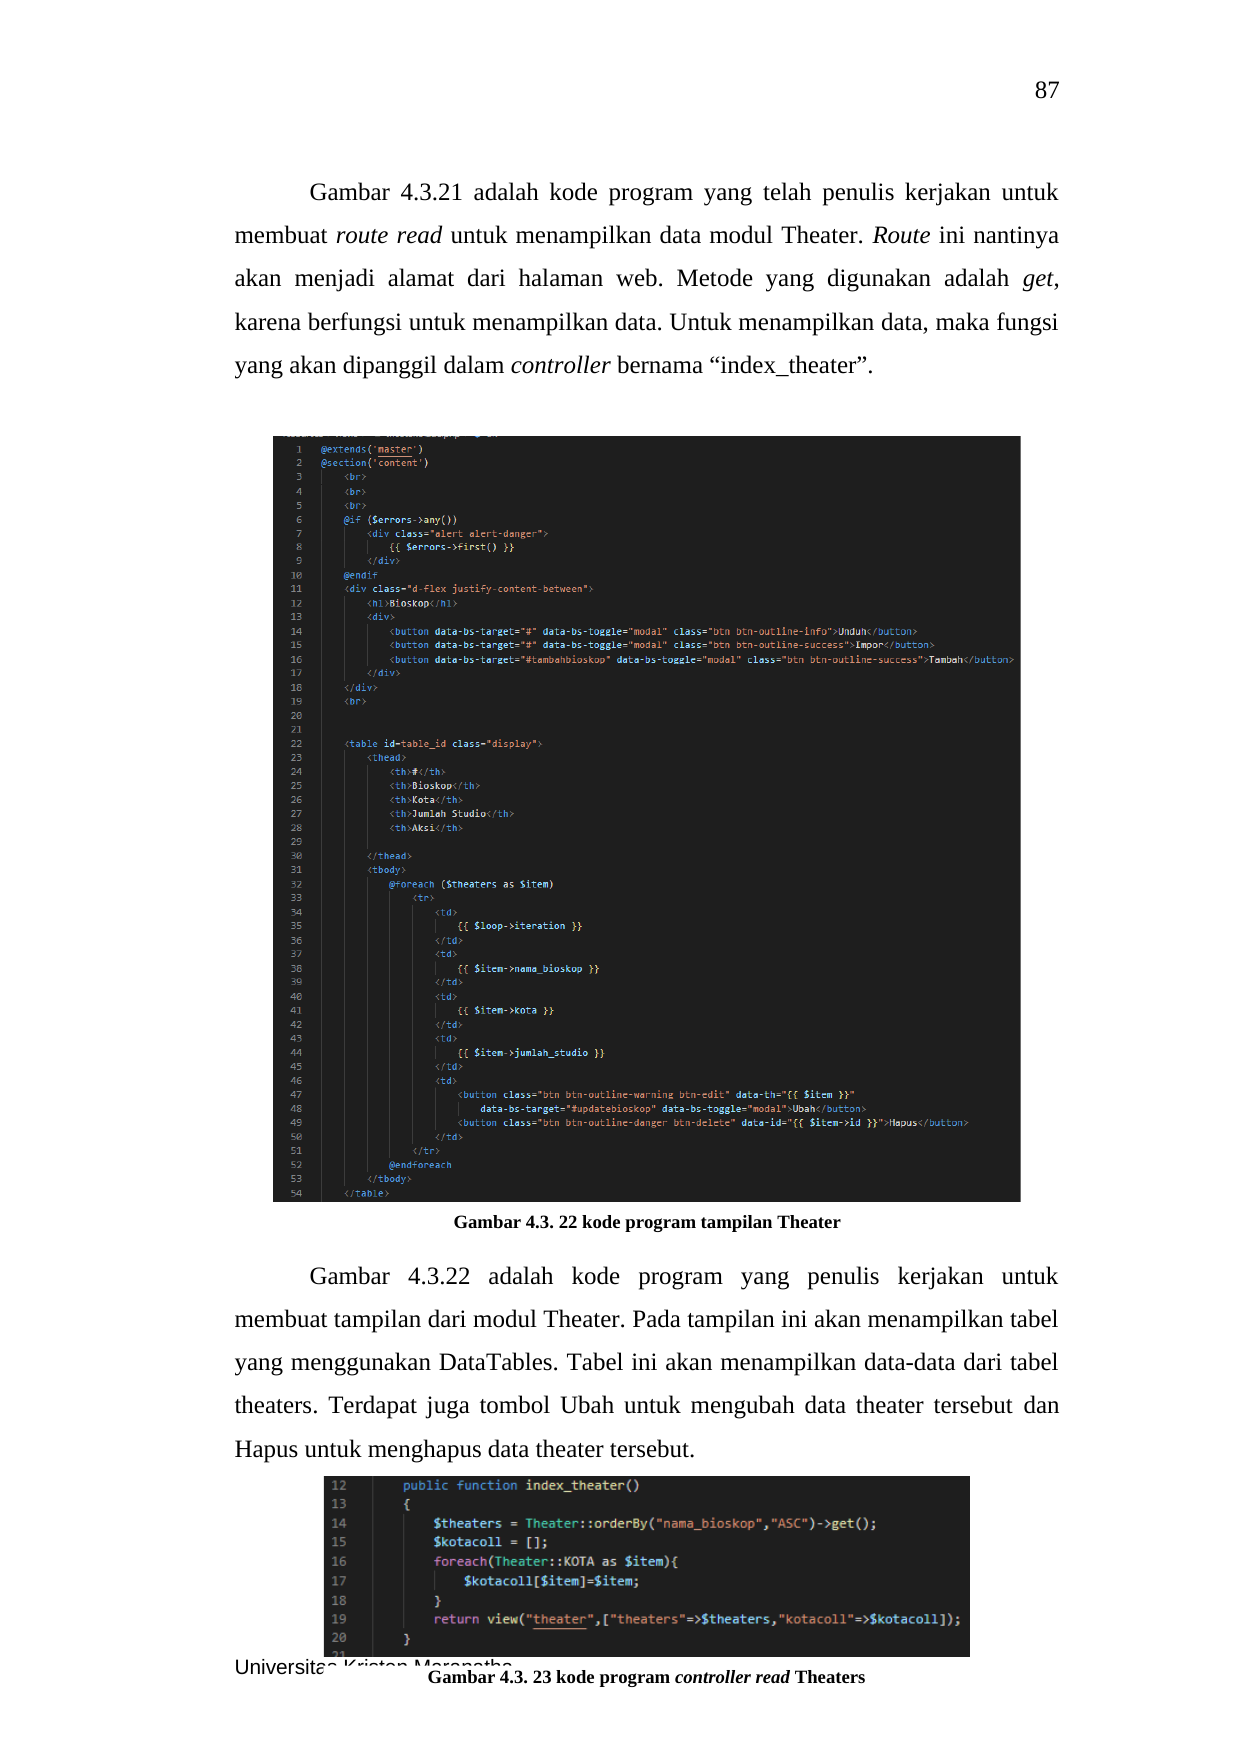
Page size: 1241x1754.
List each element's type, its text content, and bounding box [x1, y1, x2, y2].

text Gambar 4.3.21 adalah kode program yang telah penulis kerjakan untuk membuat route read untuk menampilkan data modul Theater. Route ini nantinya akan menjadi alamat dari halaman web. Metode yang digunakan adalah get, karena berfungsi untuk menampilkan data. Untuk menampilkan data, maka fungsi yang akan dipanggil dalam controller bernama “index_theater”. [234, 177, 1059, 378]
picture [323, 1476, 970, 1657]
picture [273, 436, 1021, 1202]
